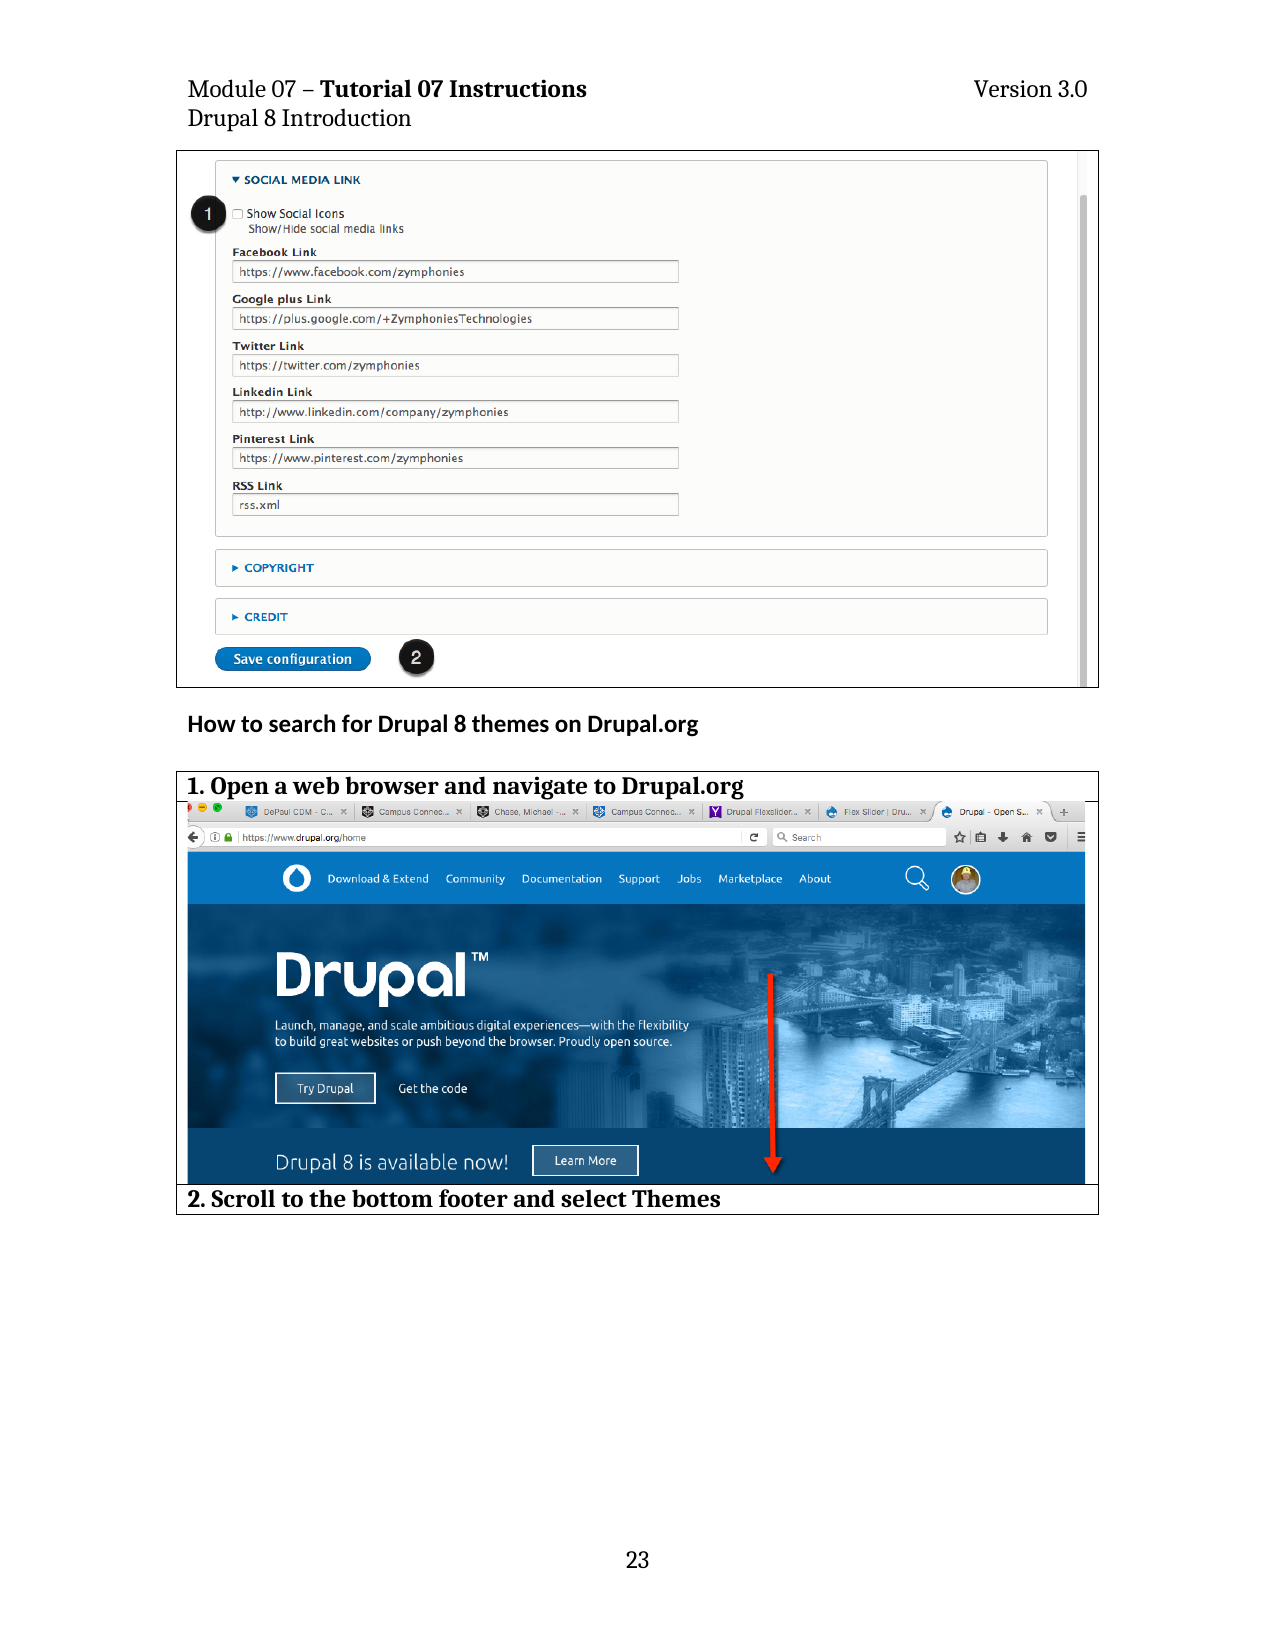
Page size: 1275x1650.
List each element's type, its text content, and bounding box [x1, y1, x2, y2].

table_cell [1086, 802, 1098, 1183]
subtitle How to search for Drupal 8 themes on Drupal.org [187, 708, 1087, 771]
picture [188, 151, 1087, 687]
table_cell [177, 151, 188, 687]
table_cell [177, 802, 187, 1183]
table_cell [1087, 151, 1098, 687]
table_header 1. Open a web browser and navigate to Drupal.org [177, 772, 1098, 801]
table_cell 2. Scroll to the bottom footer and select Themes [177, 1185, 1098, 1213]
picture [187, 801, 1086, 1184]
